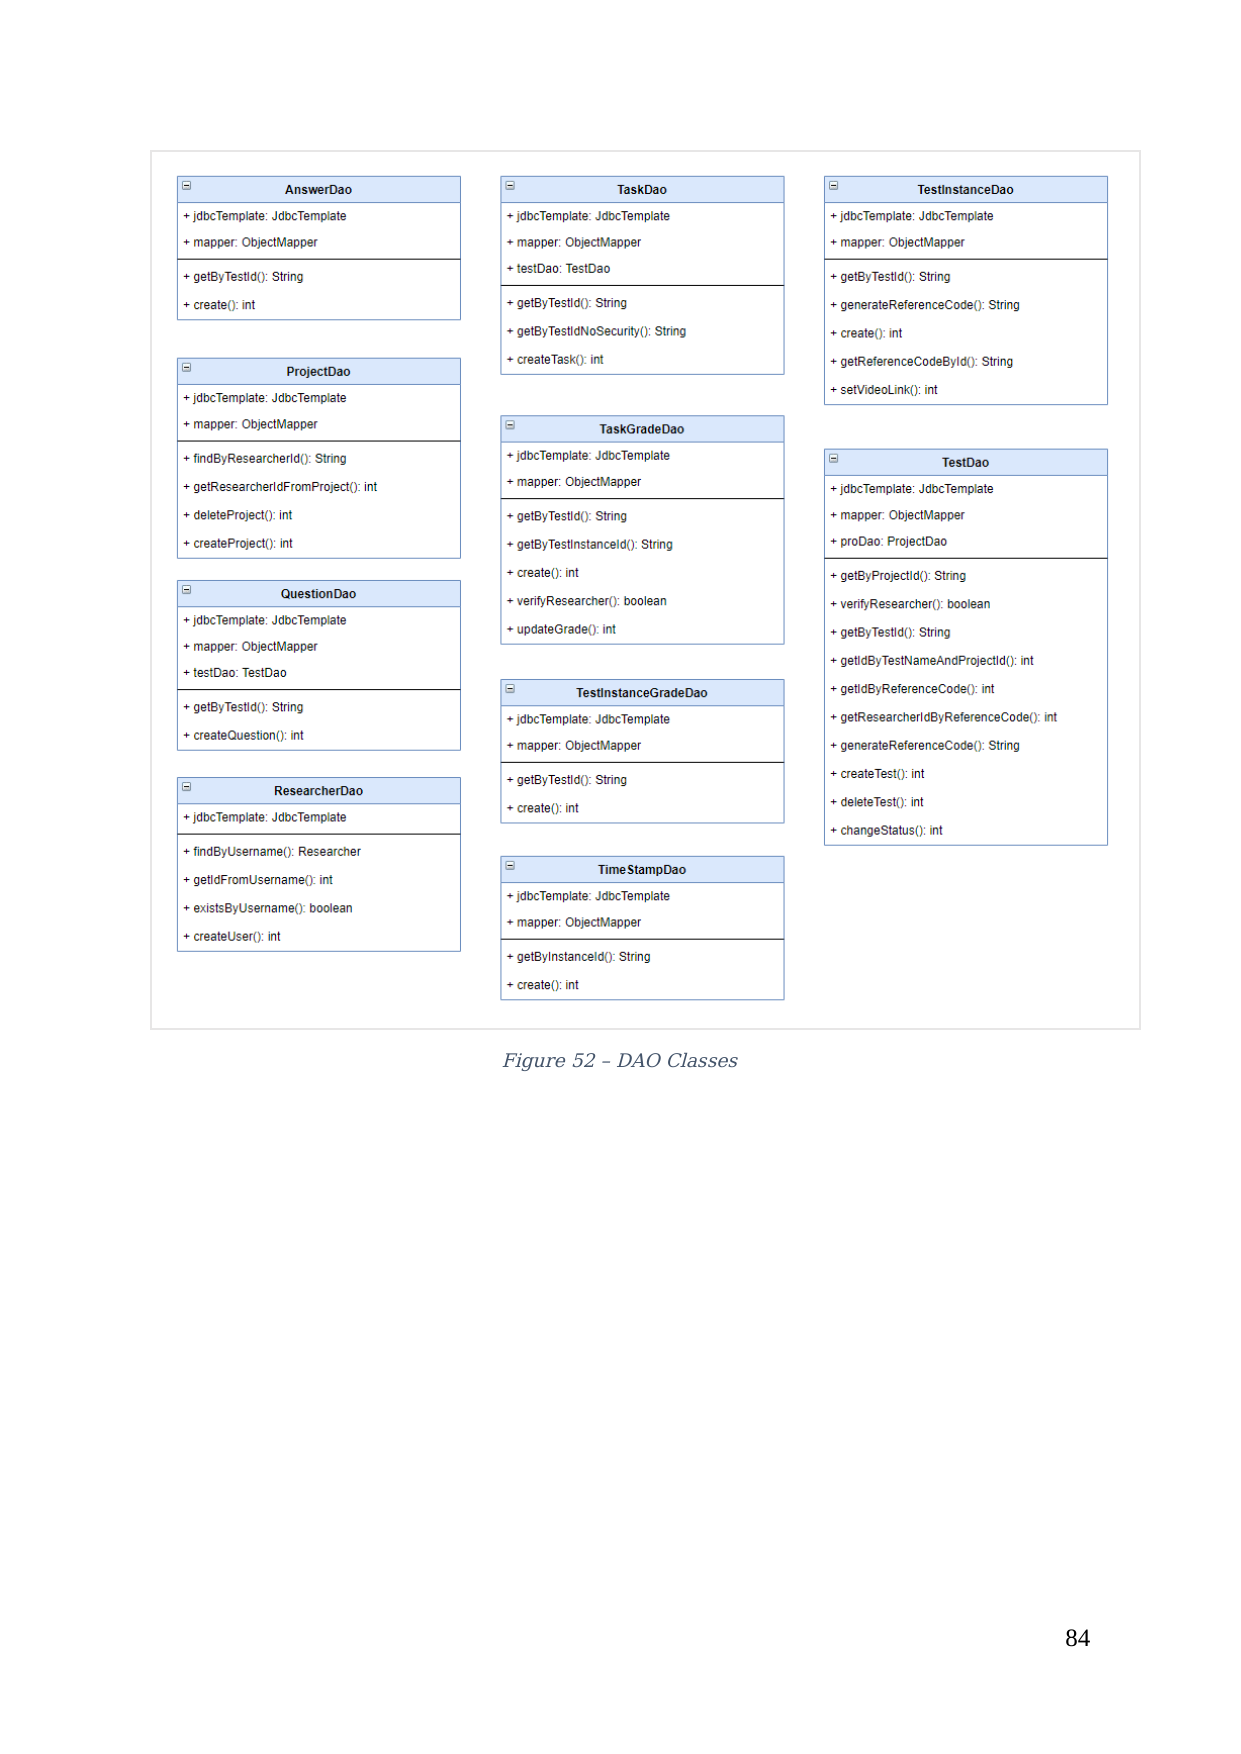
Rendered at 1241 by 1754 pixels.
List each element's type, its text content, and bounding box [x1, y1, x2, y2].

picture [152, 152, 1139, 1028]
text Figure 52 – DAO Classes [150, 1048, 1090, 1071]
